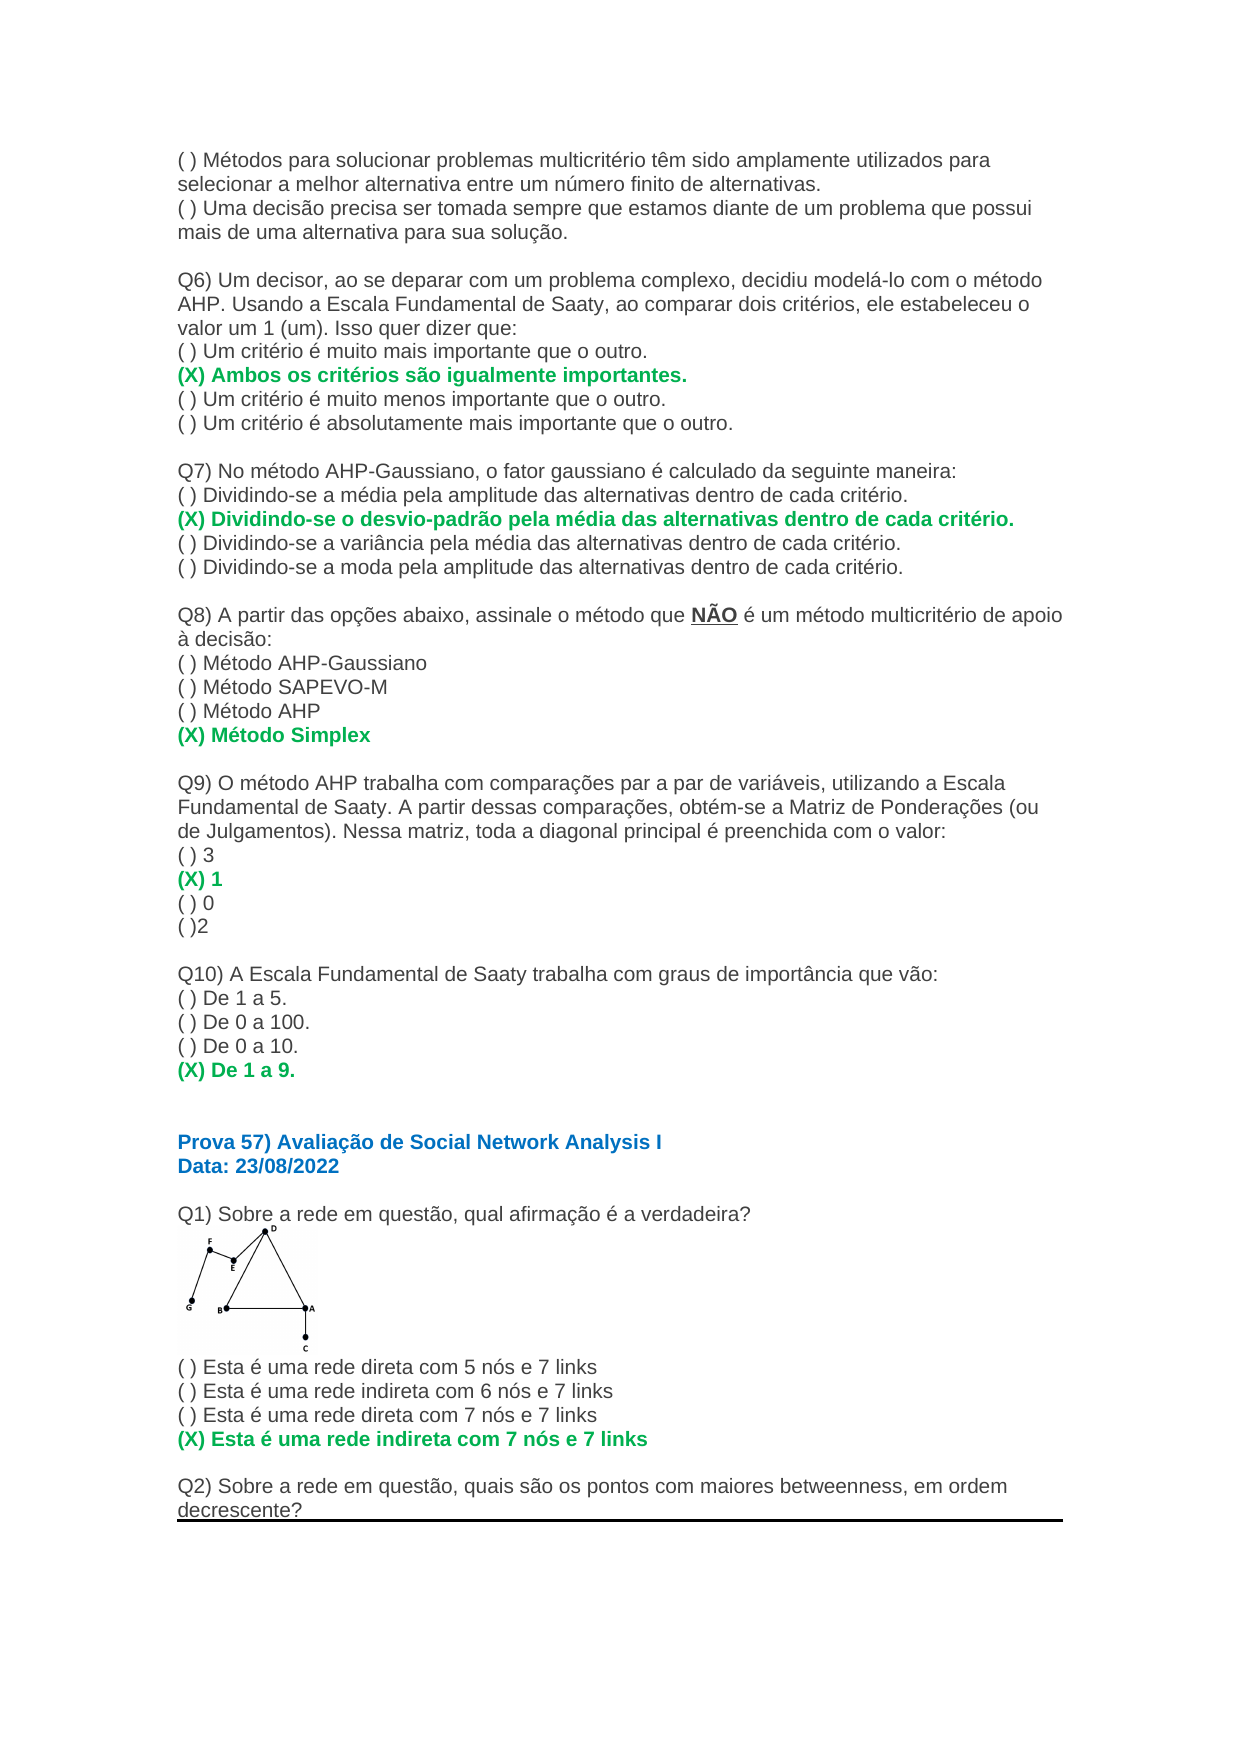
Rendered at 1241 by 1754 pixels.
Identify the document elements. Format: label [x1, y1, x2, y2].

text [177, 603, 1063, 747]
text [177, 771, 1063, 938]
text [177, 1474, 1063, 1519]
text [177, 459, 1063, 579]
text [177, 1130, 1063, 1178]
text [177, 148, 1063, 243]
picture [177, 1225, 319, 1355]
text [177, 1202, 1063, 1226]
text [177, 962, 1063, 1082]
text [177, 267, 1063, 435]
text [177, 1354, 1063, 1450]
